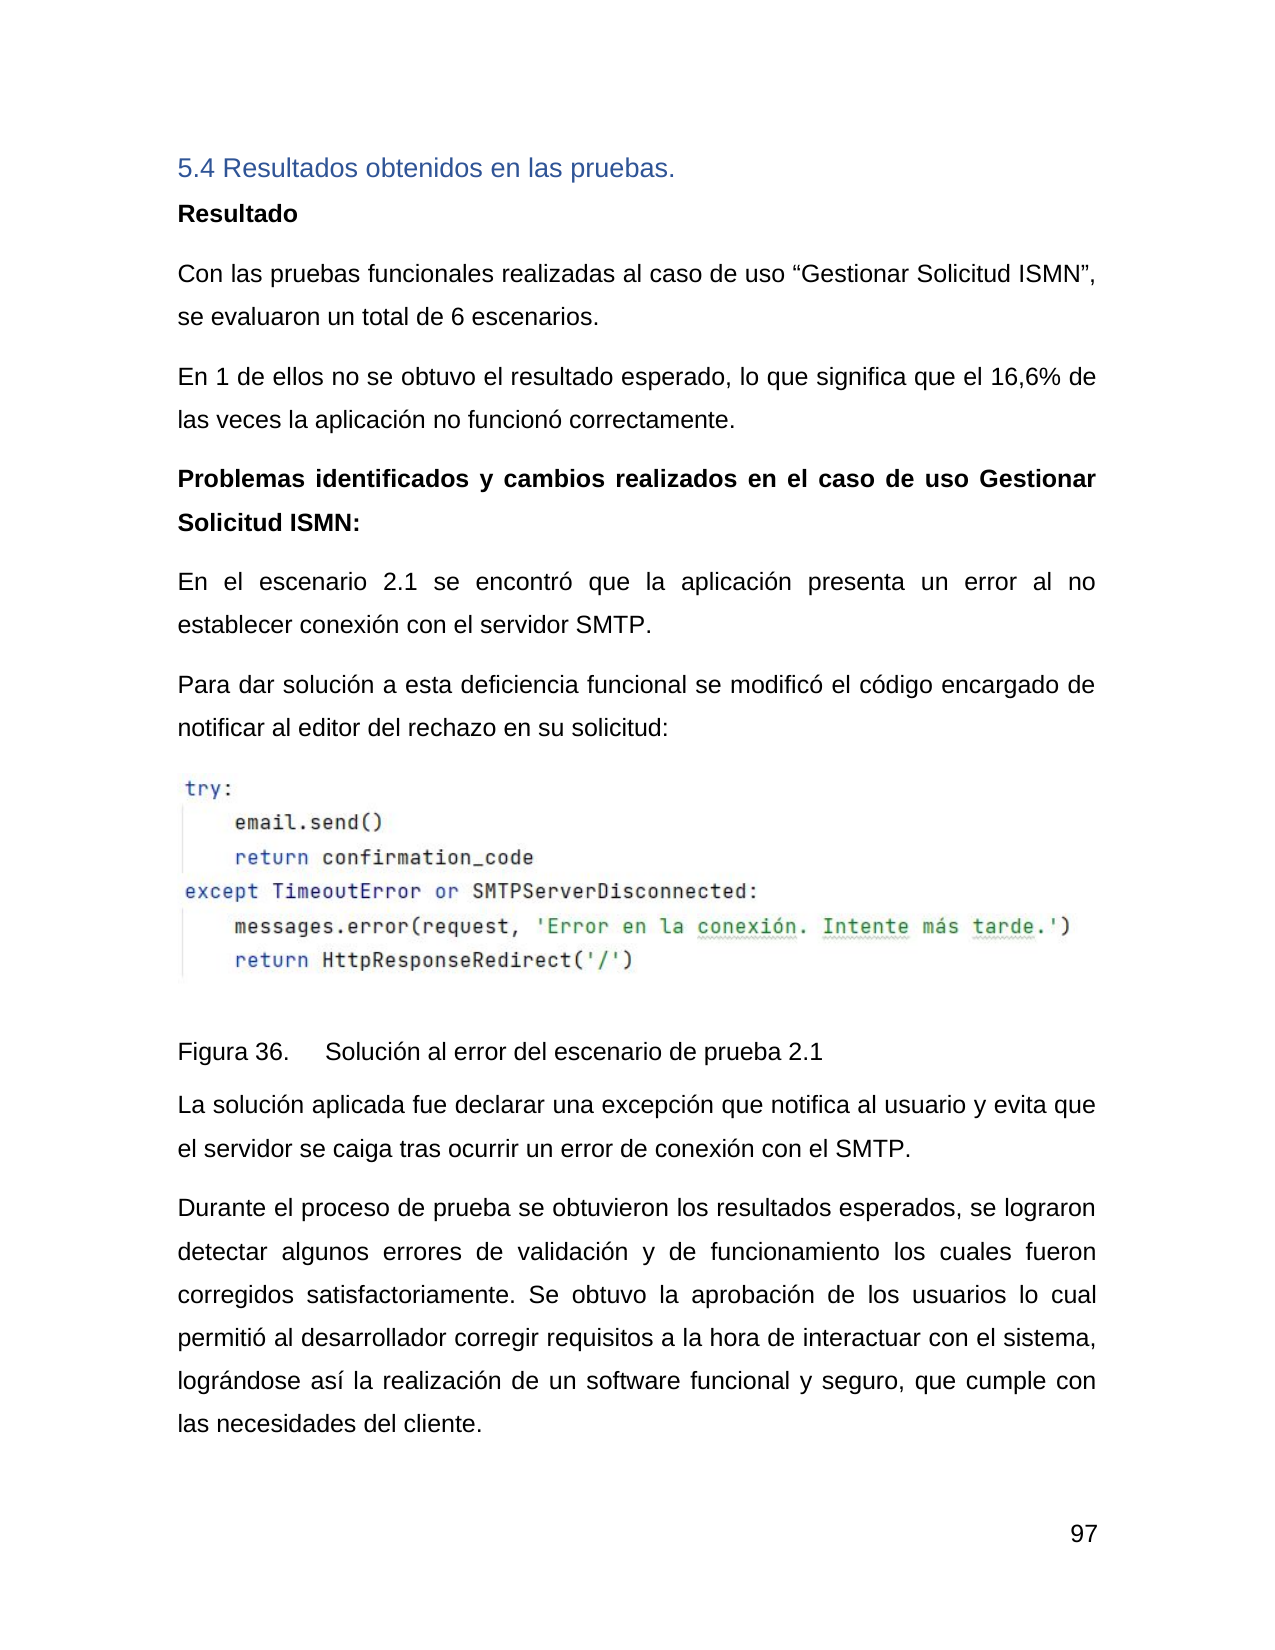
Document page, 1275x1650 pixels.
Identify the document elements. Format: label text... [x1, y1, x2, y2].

text En el escenario 2.1 se encontró que la aplicación presenta un error al no establecer conexión con el servidor SMTP. [177, 567, 1098, 639]
text Para dar solución a esta deficiencia funcional se modificó el código encargado de notificar al editor del rechazo en su solicitud: [177, 670, 1098, 742]
text La solución aplicada fue declarar una excepción que notifica al usuario y evita que el servidor se caiga tras ocurrir un error de conexión con el SMTP. [177, 1090, 1098, 1162]
text Solución al error del escenario de prueba 2.1 [177, 1037, 1098, 1065]
text Resultado [177, 199, 1098, 227]
text Durante el proceso de prueba se obtuvieron los resultados esperados, se lograron detectar algunos errores de validación y de funcionamiento los cuales fueron corregidos satisfactoriamente. Se obtuvo la aprobación de los usuarios lo cual permitió al desarrollador corregir requisitos a la hora de interactuar con el sistema, lográndose así la realización de un software funcional y seguro, que cumple con las necesidades del cliente. [177, 1193, 1098, 1438]
picture [177, 773, 1085, 1006]
text En 1 de ellos no se obtuvo el resultado esperado, lo que significa que el 16,6% de las veces la aplicación no funcionó correctamente. [177, 361, 1098, 433]
subtitle 5.4 Resultados obtenidos en las pruebas. [177, 152, 1098, 183]
text Problemas identificados y cambios realizados en el caso de uso Gestionar Solicitud ISMN: [177, 464, 1098, 536]
text Con las pruebas funcionales realizadas al caso de uso “Gestionar Solicitud ISMN”, se evaluaron un total de 6 escenarios. [177, 258, 1098, 330]
